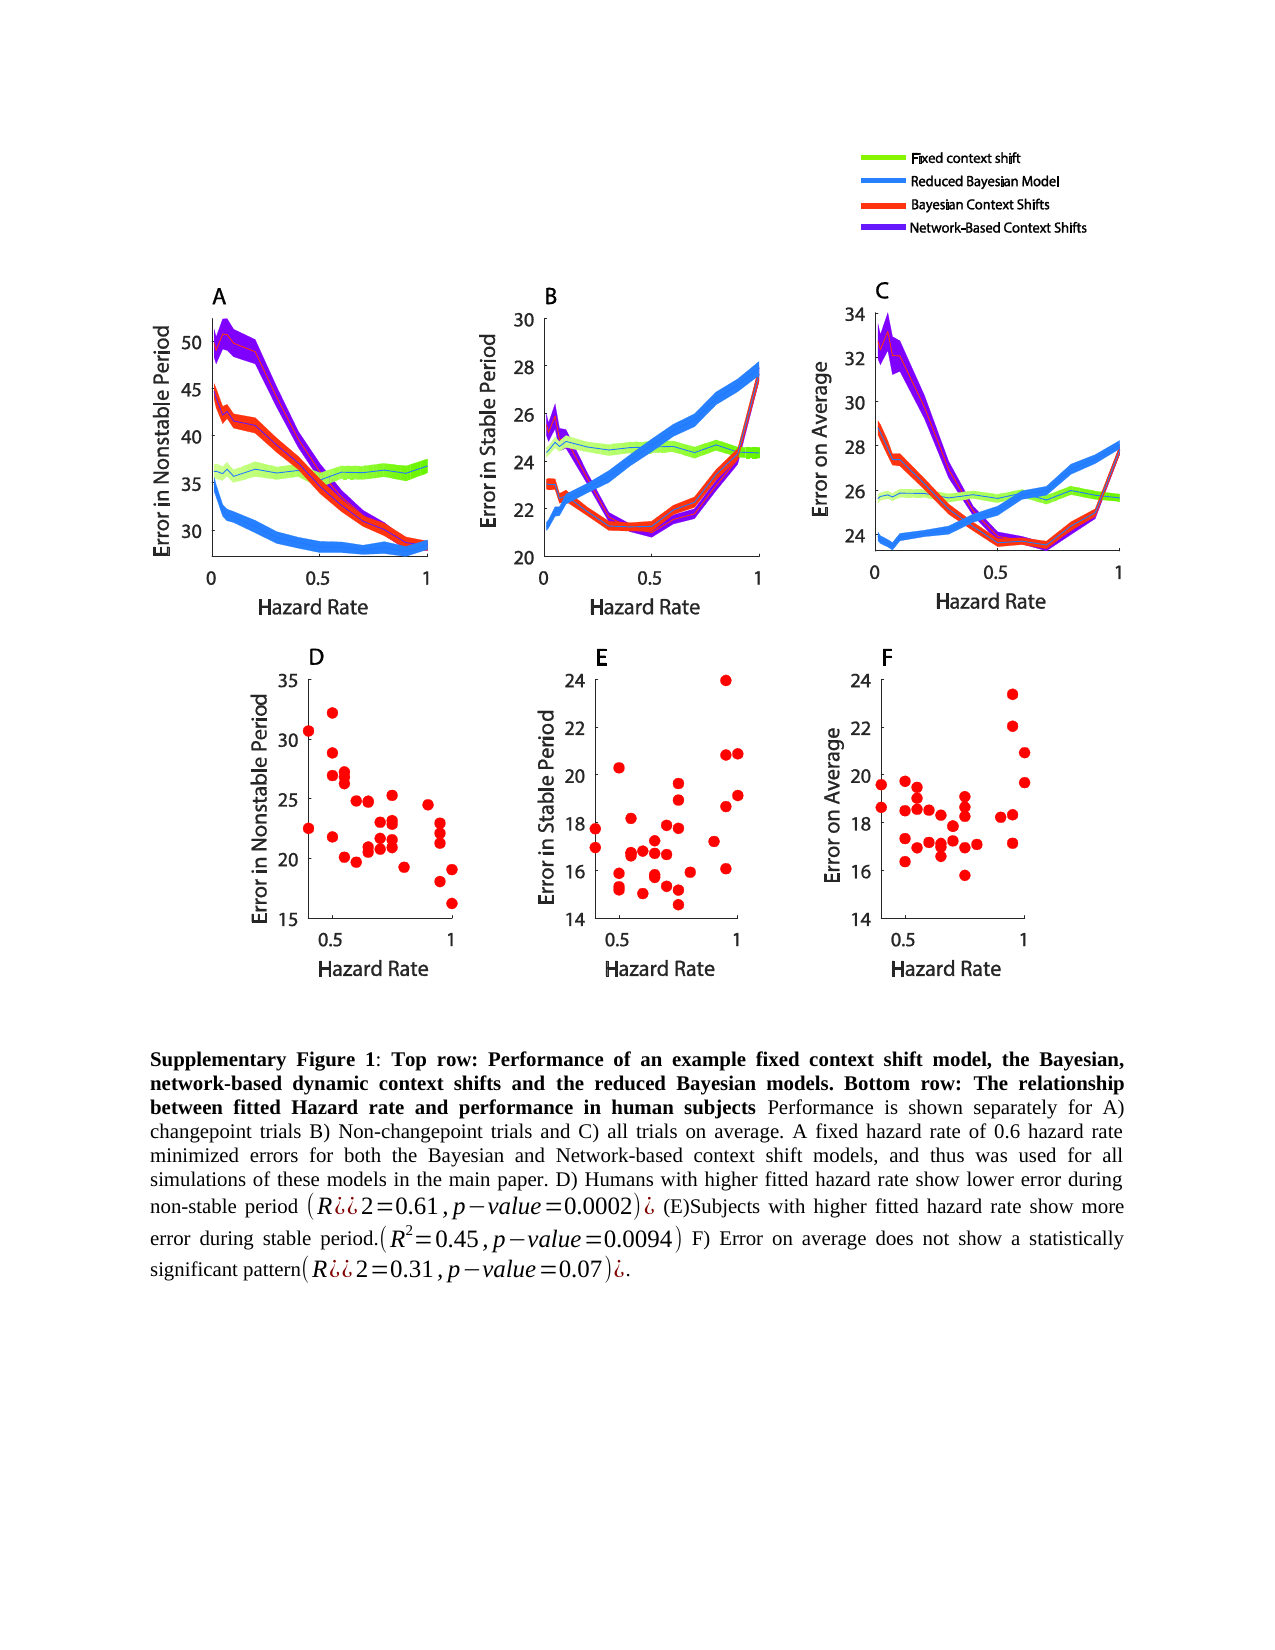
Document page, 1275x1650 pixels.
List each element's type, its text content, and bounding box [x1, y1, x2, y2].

text Supplementary Figure 1: Top row: Performance of an example fixed context shift model, the Bayesian, network-based dynamic context shifts and the reduced Bayesian models. Bottom row: The relationship between fitted Hazard rate and performance in human subjects Performance is shown separately for A) changepoint trials B) Non-changepoint trials and C) all trials on average. A fixed hazard rate of 0.6 hazard rate minimized errors for both the Bayesian and Network-based context shift models, and thus was used for all simulations of these models in the main paper. D) Humans with higher fitted hazard rate show lower error during non-stable period (E)Subjects with higher fitted hazard rate show more error during stable period. F) Error on average does not show a statistically significant pattern. [150, 1047, 1125, 1284]
